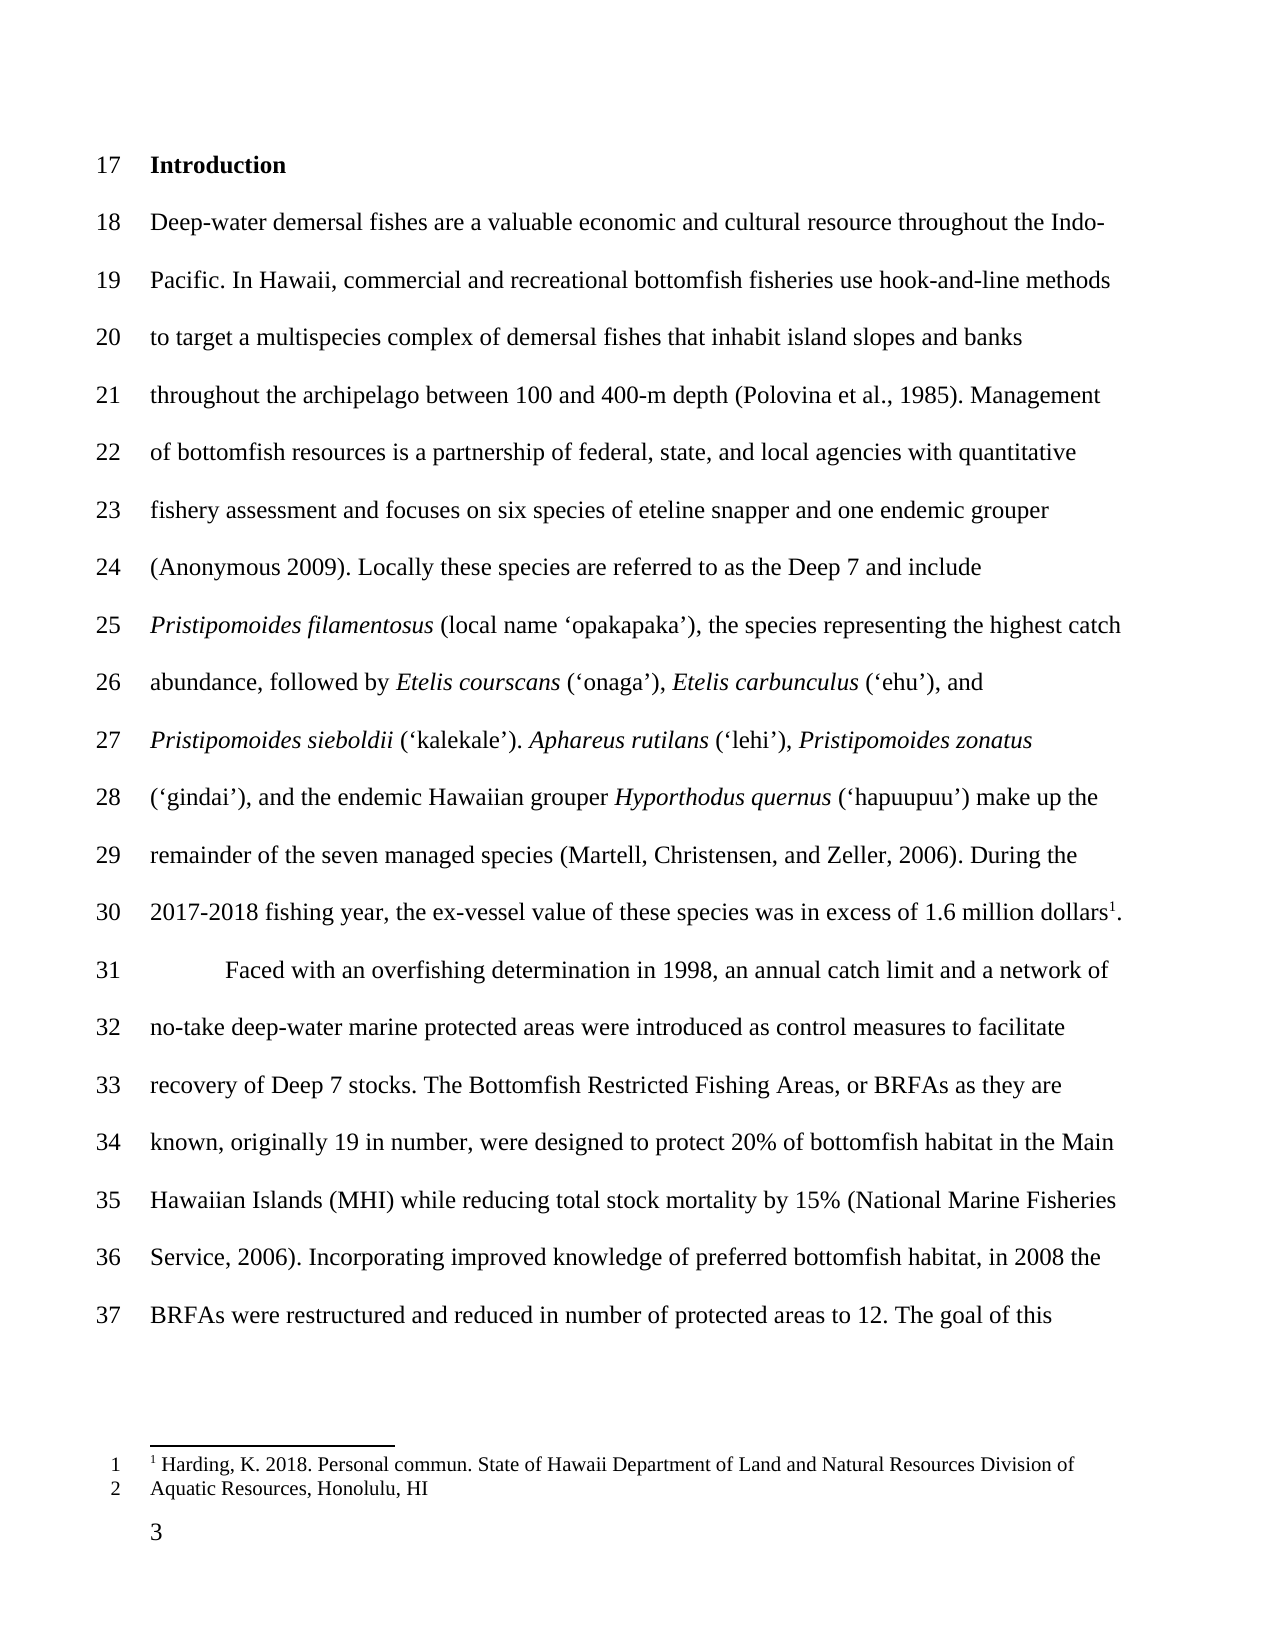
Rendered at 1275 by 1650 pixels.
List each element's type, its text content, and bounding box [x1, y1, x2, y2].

text Deep-water demersal fishes are a valuable economic and cultural resource throughout the Indo-Pacific. In Hawaii, commercial and recreational bottomfish fisheries use hook-and-line methods to target a multispecies complex of demersal fishes that inhabit island slopes and banks throughout the archipelago between 100 and 400-m depth (Polovina et al., 1985). Management of bottomfish resources is a partnership of federal, state, and local agencies with quantitative fishery assessment and focuses on six species of eteline snapper and one endemic grouper (Anonymous 2009). Locally these species are referred to as the Deep 7 and include Pristipomoides filamentosus (local name ‘opakapaka’), the species representing the highest catch abundance, followed by Etelis courscans (‘onaga’), Etelis carbunculus (‘ehu’), and Pristipomoides sieboldii (‘kalekale’). Aphareus rutilans (‘lehi’), Pristipomoides zonatus (‘gindai’), and the endemic Hawaiian grouper Hyporthodus quernus (‘hapuupuu’) make up the remainder of the seven managed species (Martell, Christensen, and Zeller, 2006). During the 2017-2018 fishing year, the ex-vessel value of these species was in excess of 1.6 million dollars. [150, 207, 1125, 926]
text Introduction [150, 150, 1125, 179]
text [150, 955, 1125, 1329]
